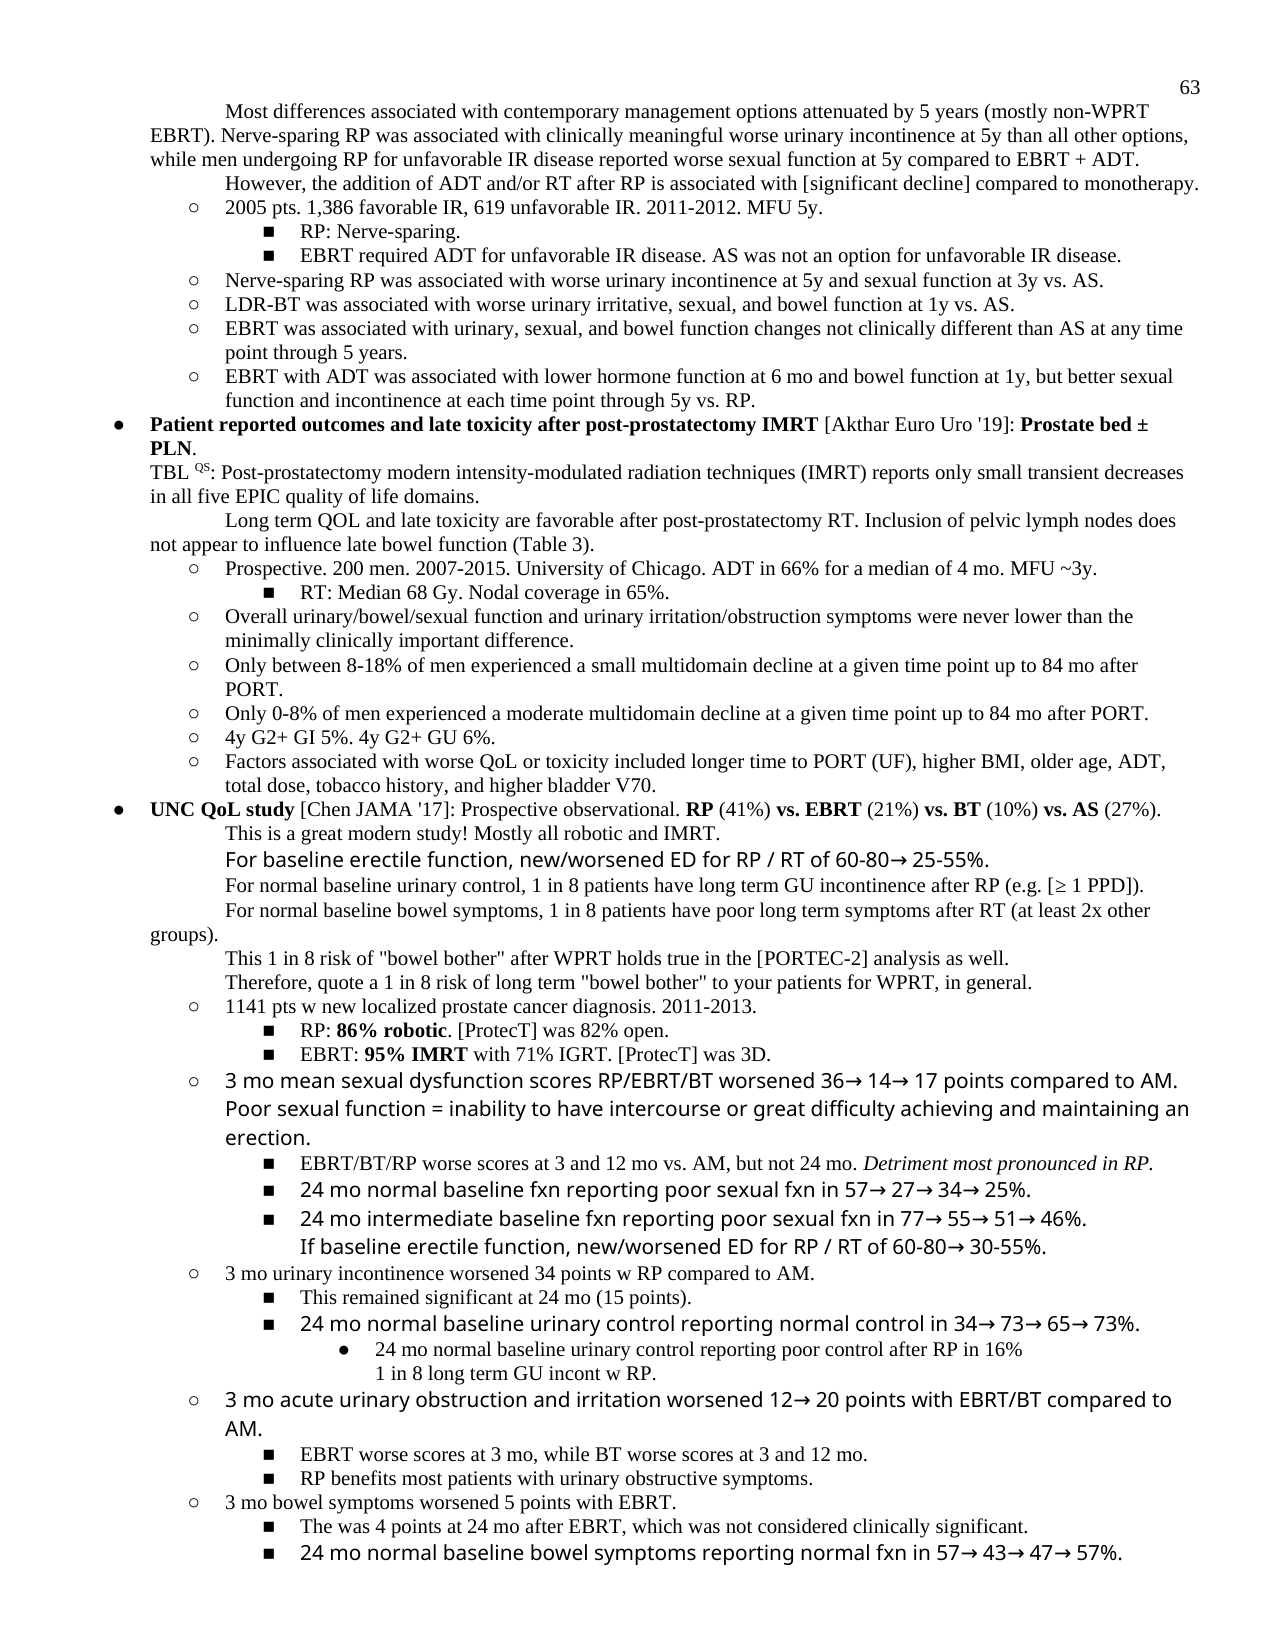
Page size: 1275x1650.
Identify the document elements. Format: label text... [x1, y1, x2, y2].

list EBRT was associated with urinary, sexual, and bowel function changes not clinically different than AS at any time point through 5 years. [187, 316, 1200, 364]
text 1 in 8 long term GU incont w RP. [375, 1361, 1200, 1385]
list 3 mo bowel symptoms worsened 5 points with EBRT. [187, 1490, 1200, 1514]
list 3 mo mean sexual dysfunction scores RP/EBRT/BT worsened 36→ 14→ 17 points compared to AM. Poor sexual function = inability to have intercourse or great difficulty achieving and maintaining an erection. [187, 1066, 1200, 1151]
list 3 mo urinary incontinence worsened 34 points w RP compared to AM. [187, 1261, 1200, 1285]
list 24 mo normal baseline urinary control reporting poor control after RP in 16% [337, 1337, 1200, 1361]
text For normal baseline urinary control, 1 in 8 patients have long term GU incontinence after RP (e.g. [≥ 1 PPD]). [150, 873, 1200, 897]
list RT: Median 68 Gy. Nodal coverage in 65%. [262, 580, 1200, 604]
list This remained significant at 24 mo (15 points). [262, 1285, 1200, 1309]
text If baseline erectile function, new/worsened ED for RP / RT of 60-80→ 30-55%. [300, 1232, 1200, 1261]
list 1141 pts w new localized prostate cancer diagnosis. 2011-2013. [187, 994, 1200, 1018]
text For normal baseline bowel symptoms, 1 in 8 patients have poor long term symptoms after RT (at least 2x other groups). [150, 897, 1200, 946]
list 24 mo normal baseline fxn reporting poor sexual fxn in 57→ 27→ 34→ 25%. [262, 1175, 1200, 1204]
list The was 4 points at 24 mo after EBRT, which was not considered clinically significant. [262, 1514, 1200, 1538]
list Only between 8-18% of men experienced a small multidomain decline at a given time point up to 84 mo after PORT. [187, 652, 1200, 701]
text However, the addition of ADT and/or RT after RP is associated with [significant decline] compared to monotherapy. [150, 171, 1200, 195]
text This 1 in 8 risk of "bowel bother" after WPRT holds true in the [PORTEC-2] analysis as well. [150, 946, 1200, 970]
list Factors associated with worse QoL or toxicity included longer time to PORT (UF), higher BMI, older age, ADT, total dose, tobacco history, and higher bladder V70. [187, 749, 1200, 797]
list EBRT: 95% IMRT with 71% IGRT. [ProtecT] was 3D. [262, 1042, 1200, 1066]
list RP: 86% robotic. [ProtecT] was 82% open. [262, 1018, 1200, 1042]
list 2005 pts. 1,386 favorable IR, 619 unfavorable IR. 2011-2012. MFU 5y. [187, 195, 1200, 219]
text Long term QOL and late toxicity are favorable after post-prostatectomy RT. Inclusion of pelvic lymph nodes does not appear to influence late bowel function (Table 3). [150, 508, 1200, 556]
list EBRT worse scores at 3 mo, while BT worse scores at 3 and 12 mo. [262, 1442, 1200, 1466]
list RP benefits most patients with urinary obstructive symptoms. [262, 1466, 1200, 1490]
list Prospective. 200 men. 2007-2015. University of Chicago. ADT in 66% for a median of 4 mo. MFU ~3y. [187, 556, 1200, 580]
text Most differences associated with contemporary management options attenuated by 5 years (mostly non-WPRT EBRT). Nerve-sparing RP was associated with clinically meaningful worse urinary incontinence at 5y than all other options, while men undergoing RP for unfavorable IR disease reported worse sexual function at 5y compared to EBRT + ADT. [150, 99, 1200, 171]
list 24 mo normal baseline bowel symptoms reporting normal fxn in 57→ 43→ 47→ 57%. [262, 1538, 1200, 1567]
list RP: Nerve-sparing. [262, 219, 1200, 243]
list EBRT with ADT was associated with lower hormone function at 6 mo and bowel function at 1y, but better sexual function and incontinence at each time point through 5y vs. RP. [187, 364, 1200, 412]
list 3 mo acute urinary obstruction and irritation worsened 12→ 20 points with EBRT/BT compared to AM. [187, 1385, 1200, 1442]
text Therefore, quote a 1 in 8 risk of long term "bowel bother" to your patients for WPRT, in general. [150, 970, 1200, 994]
list Patient reported outcomes and late toxicity after post-prostatectomy IMRT [Akthar Euro Uro '19]: Prostate bed ± PLN. TBL QS: Post-prostatectomy modern intensity-modulated radiation techniques (IMRT) reports only small transient decreases in all five EPIC quality of life domains. [112, 412, 1200, 508]
list Nerve-sparing RP was associated with worse urinary incontinence at 5y and sexual function at 3y vs. AS. [187, 267, 1200, 292]
list 4y G2+ GI 5%. 4y G2+ GU 6%. [187, 725, 1200, 749]
list Overall urinary/bowel/sexual function and urinary irritation/obstruction symptoms were never lower than the minimally clinically important difference. [187, 604, 1200, 652]
list 24 mo normal baseline urinary control reporting normal control in 34→ 73→ 65→ 73%. [262, 1309, 1200, 1337]
list 24 mo intermediate baseline fxn reporting poor sexual fxn in 77→ 55→ 51→ 46%. [262, 1204, 1200, 1232]
list Only 0-8% of men experienced a moderate multidomain decline at a given time point up to 84 mo after PORT. [187, 701, 1200, 725]
list UNC QoL study [Chen JAMA '17]: Prospective observational. RP (41%) vs. EBRT (21%) vs. BT (10%) vs. AS (27%). [112, 797, 1200, 821]
list EBRT/BT/RP worse scores at 3 and 12 mo vs. AM, but not 24 mo. Detriment most pronounced in RP. [262, 1151, 1200, 1175]
text For baseline erectile function, new/worsened ED for RP / RT of 60-80→ 25-55%. [150, 845, 1200, 873]
list LDR-BT was associated with worse urinary irritative, sexual, and bowel function at 1y vs. AS. [187, 292, 1200, 316]
text This is a great modern study! Mostly all robotic and IMRT. [150, 821, 1200, 845]
list EBRT required ADT for unfavorable IR disease. AS was not an option for unfavorable IR disease. [262, 243, 1200, 267]
